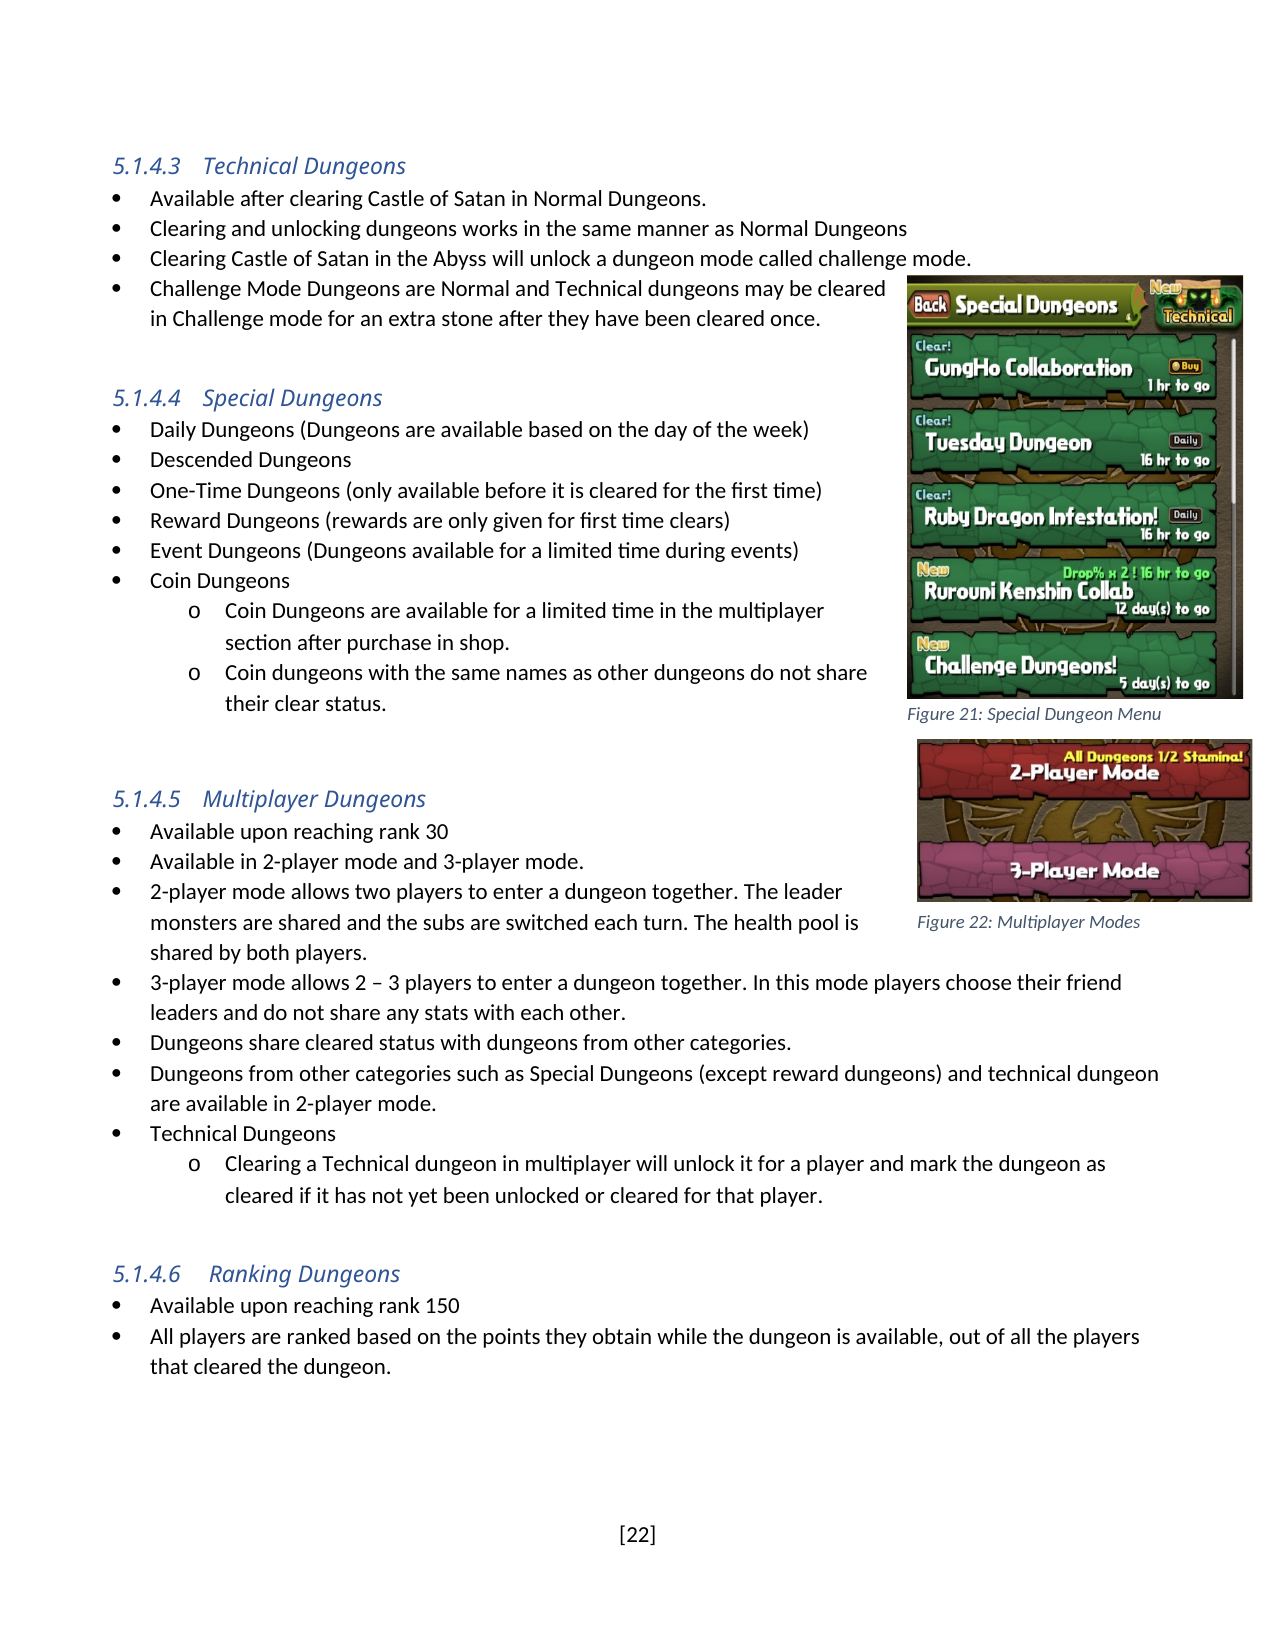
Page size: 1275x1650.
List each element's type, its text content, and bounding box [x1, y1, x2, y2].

list Coin Dungeons are available for a limited time in the multiplayer section after purchase in shop. [187, 597, 907, 656]
list Available upon reaching rank 30 [112, 817, 917, 845]
list Daily Dungeons (Dungeons are available based on the day of the week) [112, 415, 907, 443]
list Clearing Castle of Satan in the Abyss will unlock a dungeon mode called challenge mode. [112, 244, 1162, 272]
subtitle Ranking Dungeons [112, 1258, 1162, 1289]
list Reward Dungeons (rewards are only given for first time clears) [112, 506, 907, 534]
list Coin dungeons with the same names as other dungeons do not share their clear status. [187, 658, 1162, 718]
list Available upon reaching rank 150 [112, 1292, 1162, 1319]
list Dungeons from other categories such as Special Dungeons (except reward dungeons) and technical dungeon are available in 2-player mode. [112, 1059, 1162, 1117]
subtitle Special Dungeons [112, 382, 907, 413]
list All players are ranked based on the points they obtain while the dungeon is available, out of all the players that cleared the dungeon. [112, 1322, 1162, 1380]
list Dungeons share cleared status with dungeons from other categories. [112, 1028, 1162, 1057]
list 3-player mode allows 2 – 3 players to enter a dungeon together. In this mode players choose their friend leaders and do not share any stats with each other. [112, 968, 1162, 1026]
list 2-player mode allows two players to enter a dungeon together. The leader monsters are shared and the subs are switched each turn. The health pool is shared by both players. [112, 877, 1162, 966]
list Descended Dungeons [112, 446, 907, 474]
subtitle Technical Dungeons [112, 150, 1162, 181]
list Challenge Mode Dungeons are Normal and Technical dungeons may be cleared in Challenge mode for an extra stone after they have been cleared once. [112, 274, 1162, 333]
list Technical Dungeons [112, 1119, 1162, 1147]
picture [917, 739, 1253, 902]
subtitle Multiplayer Dungeons [112, 783, 917, 814]
list Event Dungeons (Dungeons available for a limited time during events) [112, 536, 907, 564]
list One-Time Dungeons (only available before it is cleared for the first time) [112, 476, 907, 504]
list Available in 2-player mode and 3-player mode. [112, 847, 917, 875]
list Clearing and unlocking dungeons works in the same manner as Normal Dungeons [112, 214, 1162, 242]
list Coin Dungeons [112, 566, 907, 594]
picture [907, 275, 1244, 699]
list Available after clearing Castle of Satan in Normal Dungeons. [112, 184, 1162, 212]
list Clearing a Technical dungeon in multiplayer will unlock it for a player and mark the dungeon as cleared if it has not yet been unlocked or cleared for that player. [187, 1149, 1162, 1209]
